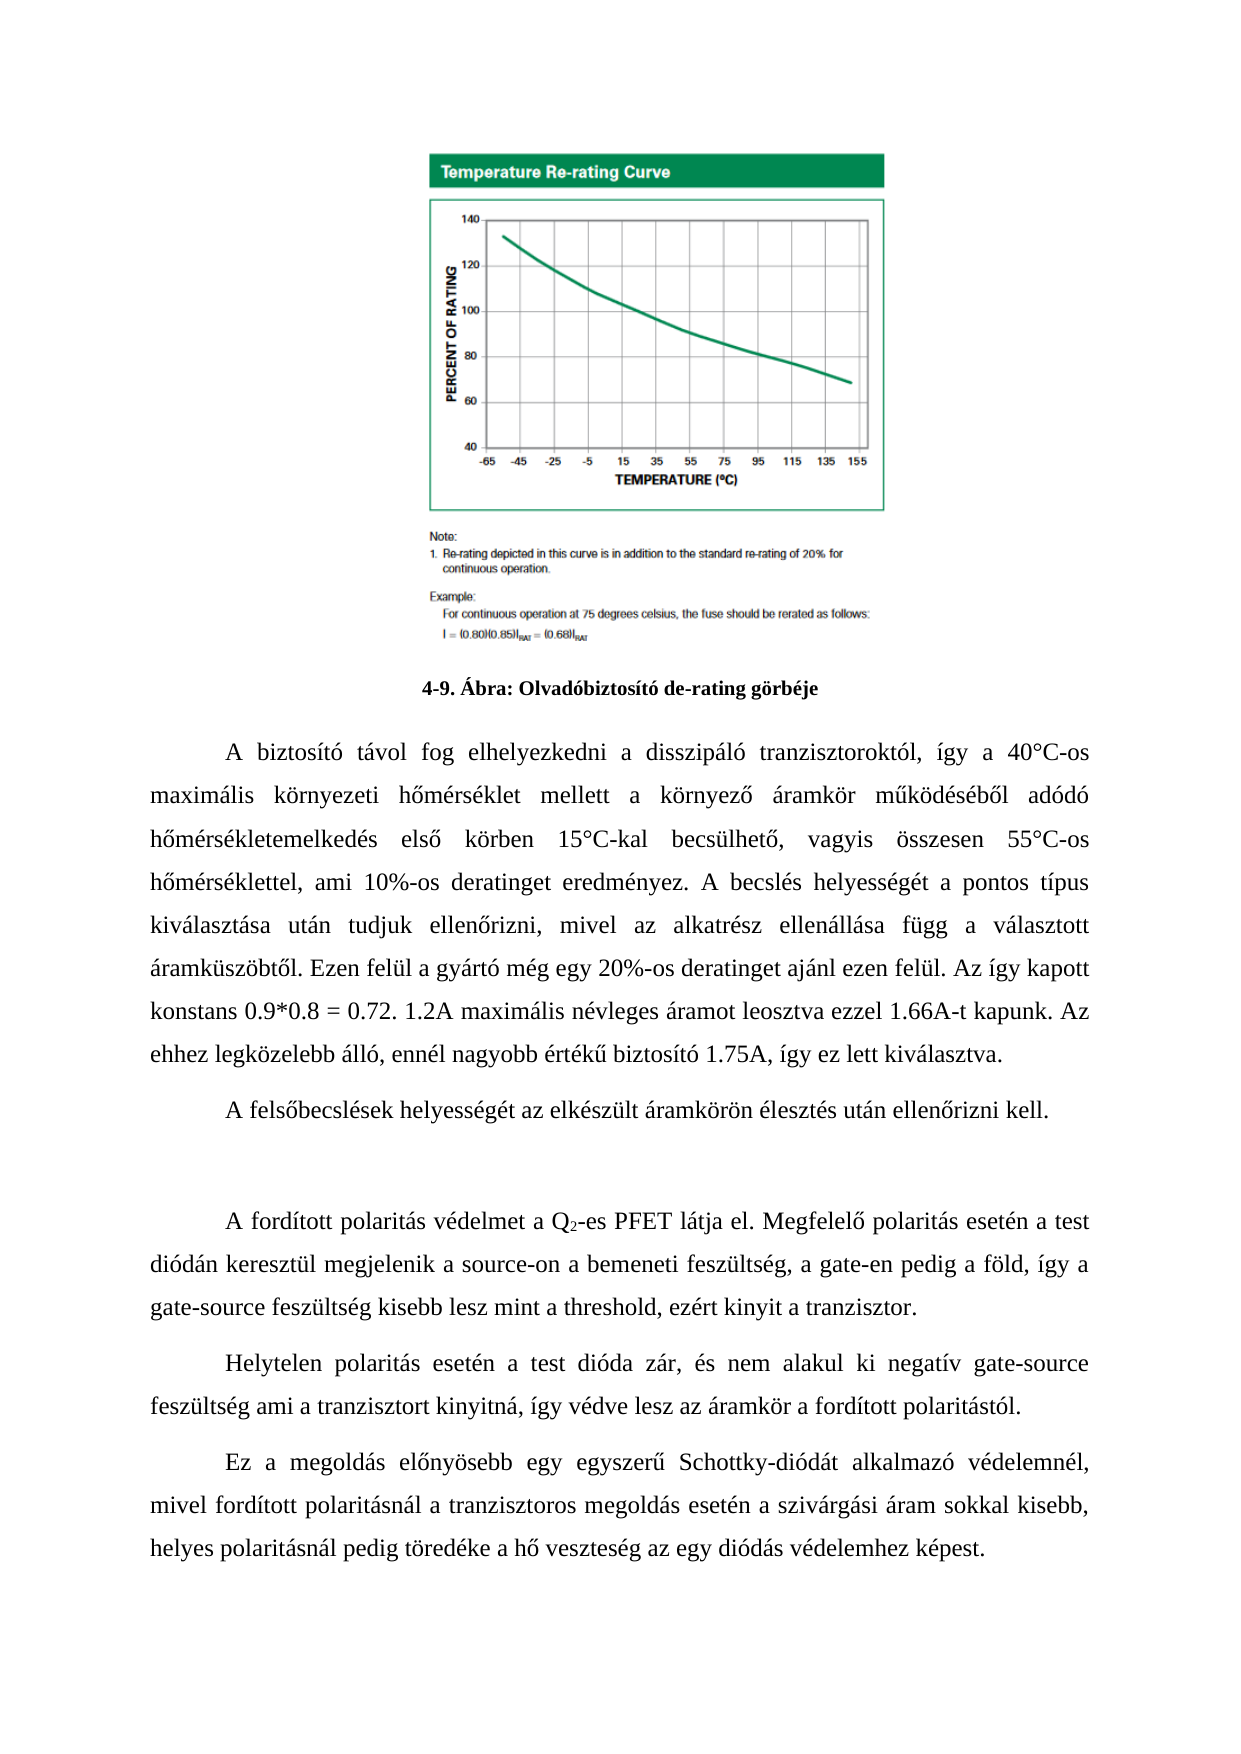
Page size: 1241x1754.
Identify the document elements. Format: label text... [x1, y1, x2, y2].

text Ez a megoldás előnyösebb egy egyszerű Schottky-diódát alkalmazó védelemnél, mivel fordított polaritásnál a tranzisztoros megoldás esetén a szivárgási áram sokkal kisebb, helyes polaritásnál pedig töredéke a hő veszteség az egy diódás védelemhez képest. [150, 1447, 1090, 1562]
text Helytelen polaritás esetén a test dióda zár, és nem alakul ki negatív gate-source feszültség ami a tranzisztort kinyitná, így védve lesz az áramkör a fordított polaritástól. [150, 1348, 1090, 1420]
text A biztosító távol fog elhelyezkedni a disszipáló tranzisztoroktól, így a 40°C-os maximális környezeti hőmérséklet mellett a környező áramkör működéséből adódó hőmérsékletemelkedés első körben 15°C-kal becsülhető, vagyis összesen 55°C-os hőmérséklettel, ami 10%-os deratinget eredményez. A becslés helyességét a pontos típus kiválasztása után tudjuk ellenőrizni, mivel az alkatrész ellenállása függ a választott áramküszöbtől. Ezen felül a gyártó még egy 20%-os deratinget ajánl ezen felül. Az így kapott konstans 0.9*0.8 = 0.72. 1.2A maximális névleges áramot leosztva ezzel 1.66A-t kapunk. Az ehhez legközelebb álló, ennél nagyobb értékű biztosító 1.75A, így ez lett kiválasztva. [150, 737, 1090, 1068]
text A fordított polaritás védelmet a Q2-es PFET látja el. Megfelelő polaritás esetén a test diódán keresztül megjelenik a source-on a bemeneti feszültség, a gate-en pedig a föld, így a gate-source feszültség kisebb lesz mint a threshold, ezért kinyit a tranzisztor. [150, 1206, 1090, 1321]
text A felsőbecslések helyességét az elkészült áramkörön élesztés után ellenőrizni kell. [150, 1095, 1090, 1124]
picture [425, 150, 890, 650]
